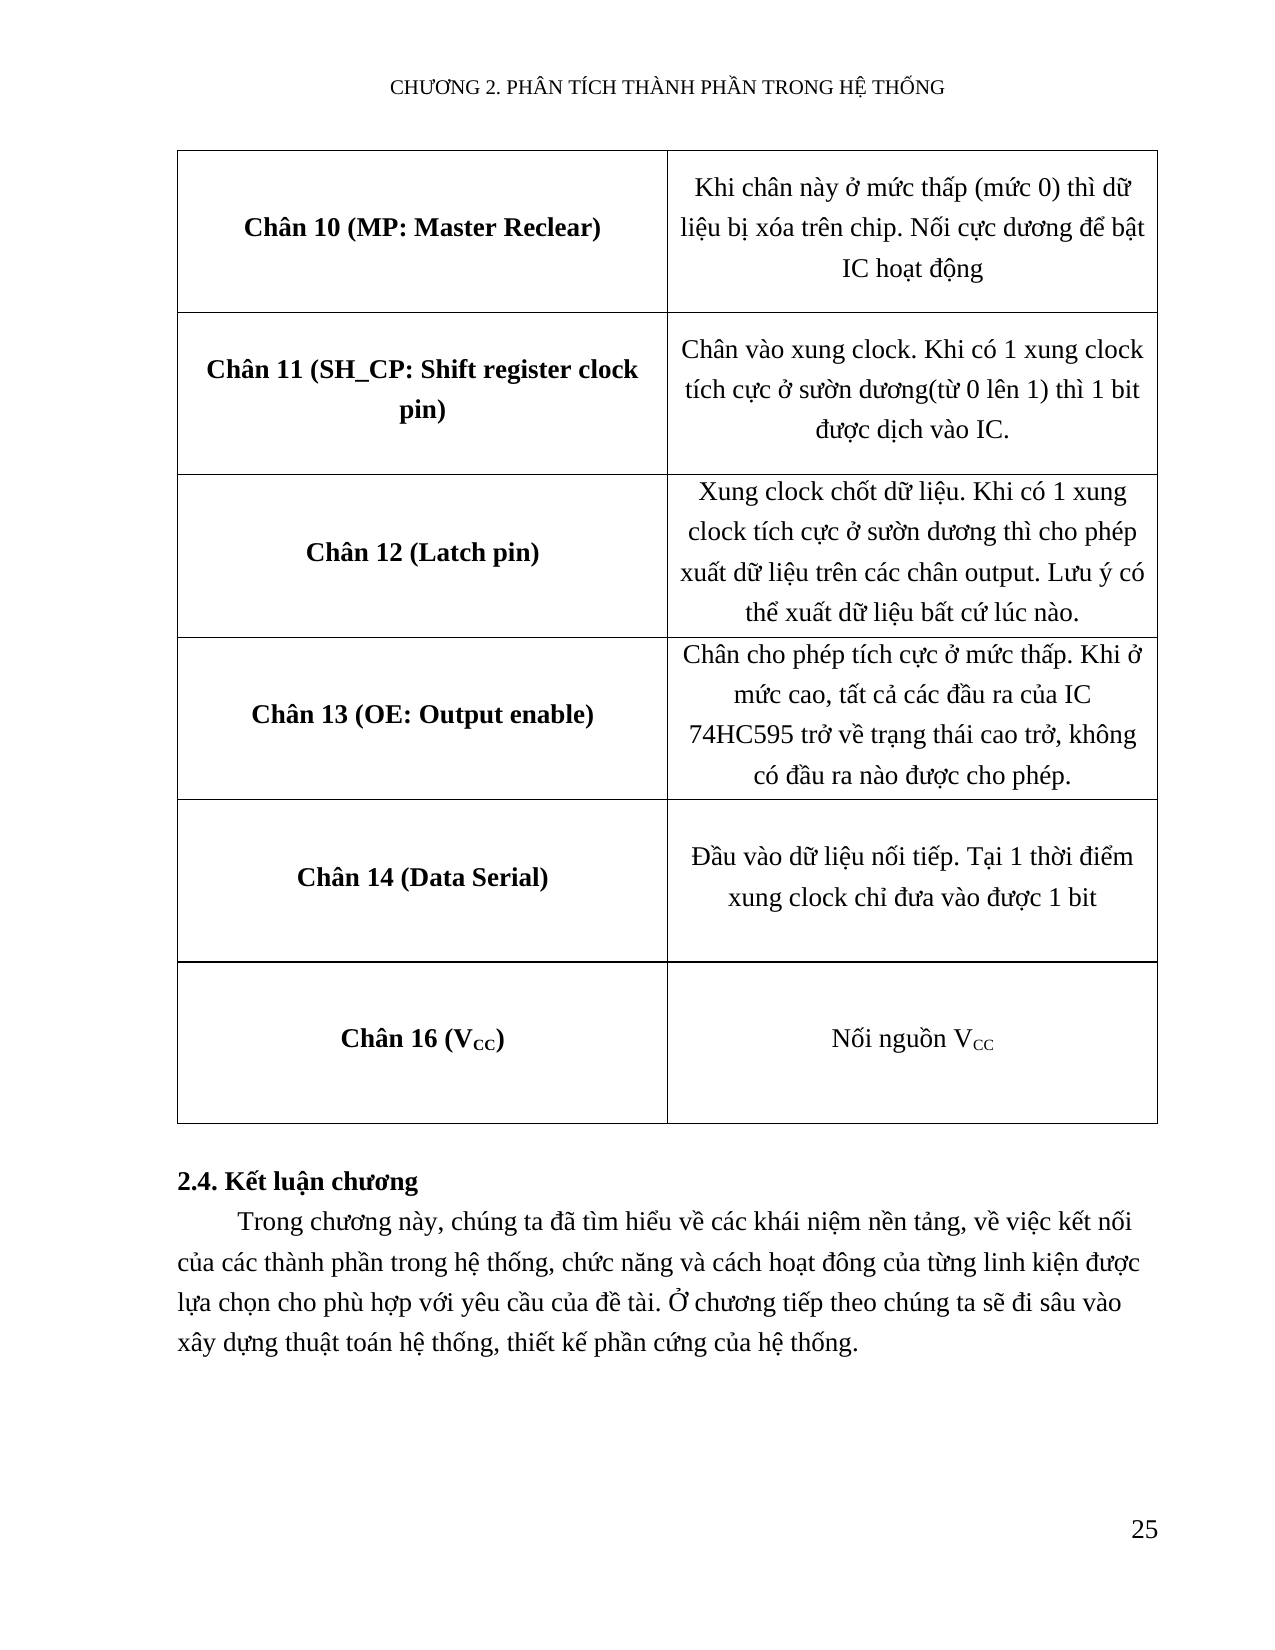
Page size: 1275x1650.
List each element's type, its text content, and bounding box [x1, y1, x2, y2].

table_cell Xung clock chốt dữ liệu. Khi có 1 xung clock tích cực ở sườn dương thì cho phép xuất dữ liệu trên các chân output. Lưu ý có thể xuất dữ liệu bất cứ lúc nào. [668, 475, 1157, 637]
text Kết luận chương [177, 1165, 1158, 1196]
table_cell Chân 16 (VCC) [178, 963, 667, 1123]
table_cell Khi chân này ở mức thấp (mức 0) thì dữ liệu bị xóa trên chip. Nối cực dương để bật IC hoạt động [668, 151, 1157, 312]
table_cell Chân 10 (MP: Master Reclear) [178, 151, 667, 312]
table_cell Chân 12 (Latch pin) [178, 475, 667, 637]
table_cell Đầu vào dữ liệu nối tiếp. Tại 1 thời điểm xung clock chỉ đưa vào được 1 bit [668, 800, 1157, 961]
table_cell Chân 13 (OE: Output enable) [178, 638, 667, 799]
table_cell Chân vào xung clock. Khi có 1 xung clock tích cực ở sườn dương(từ 0 lên 1) thì 1 bit được dịch vào IC. [668, 313, 1157, 474]
table_cell Chân cho phép tích cực ở mức thấp. Khi ở mức cao, tất cả các đầu ra của IC 74HC595 trở về trạng thái cao trở, không có đầu ra nào được cho phép. [668, 638, 1157, 799]
table_cell Chân 14 (Data Serial) [178, 800, 667, 961]
table_cell Chân 11 (SH_CP: Shift register clock pin) [178, 313, 667, 474]
text Trong chương này, chúng ta đã tìm hiểu về các khái niệm nền tảng, về việc kết nối của các thành phần trong hệ thống, chức năng và cách hoạt đông của từng linh kiện được lựa chọn cho phù hợp với yêu cầu của đề tài. Ở chương tiếp theo chúng ta sẽ đi sâu vào xây dựng thuật toán hệ thống, thiết kế phần cứng của hệ thống. [177, 1205, 1158, 1358]
table_cell Nối nguồn VCC [668, 963, 1157, 1123]
